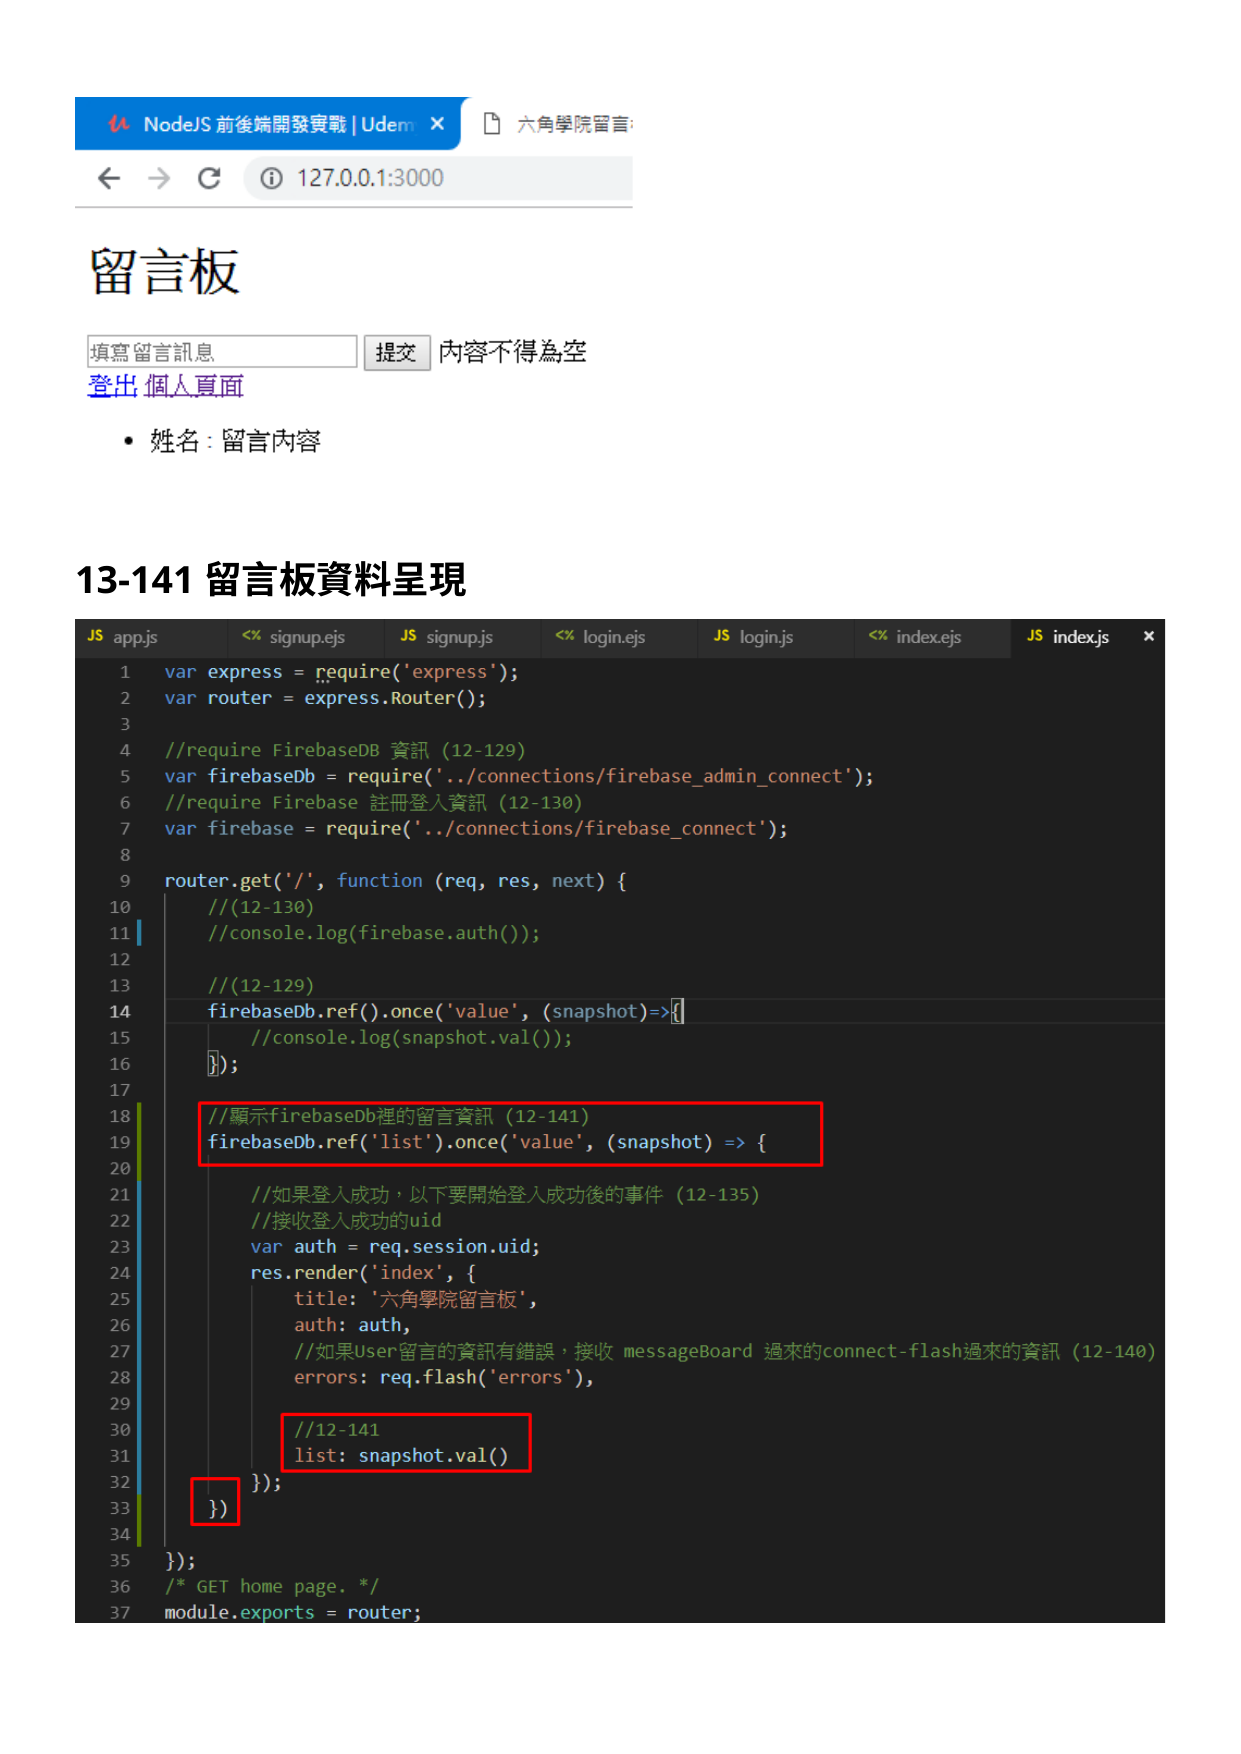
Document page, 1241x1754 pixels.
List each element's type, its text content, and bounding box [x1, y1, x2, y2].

picture [75, 619, 1166, 1623]
subtitle 13-141 留言板資料呈現 [75, 539, 1165, 614]
picture [75, 97, 633, 495]
